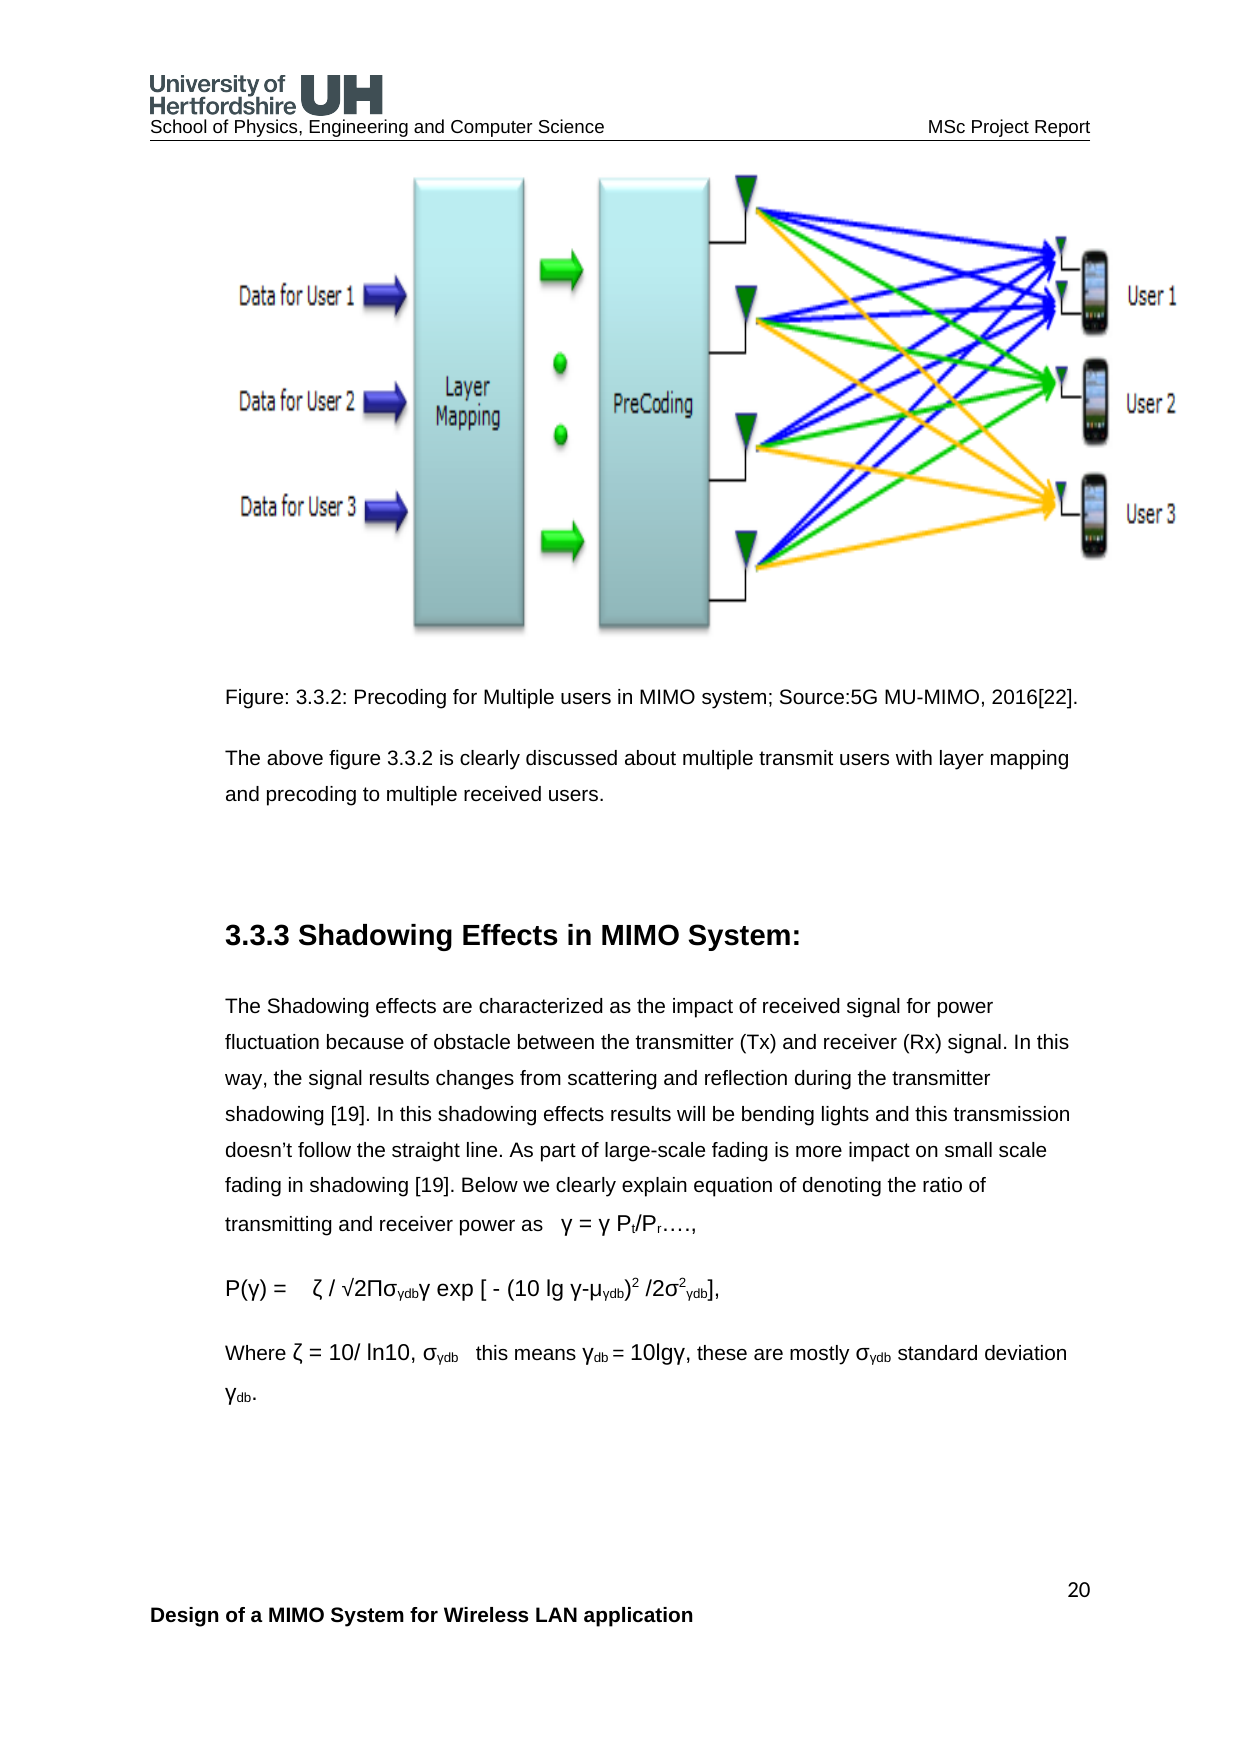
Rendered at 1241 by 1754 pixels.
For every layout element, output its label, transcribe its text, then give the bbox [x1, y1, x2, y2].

list 3.3.3 Shadowing Effects in MIMO System: [225, 918, 1090, 952]
picture [150, 75, 383, 116]
list Figure: 3.3.2: Precoding for Multiple users in MIMO system; Source:5G MU-MIMO, 2016[22]. [225, 685, 1090, 709]
list The Shadowing effects are characterized as the impact of received signal for power fluctuation because of obstacle between the transmitter (Tx) and receiver (Rx) signal. In this way, the signal results changes from scattering and reflection during the transmitter shadowing [19]. In this shadowing effects results will be bending lights and this transmission doesn’t follow the straight line. As part of large-scale fading is more impact on small scale fading in shadowing [19]. Below we clearly explain equation of denoting the ratio of transmitting and receiver power as γ = γ Pt/Pr…., [225, 994, 1090, 1237]
list P(γ) = ζ / √2Пσγdbγ exp [ - (10 lg γ-μγdb)2 /2σ2γdb], [225, 1275, 1090, 1301]
picture [225, 150, 1197, 649]
list Where ζ = 10/ ln10, σγdb this means γdb = 10lgγ, these are mostly σγdb standard deviation γdb. [225, 1339, 1090, 1405]
list The above figure 3.3.2 is clearly discussed about multiple transmit users with layer mapping and precoding to multiple received users. [225, 746, 1090, 806]
